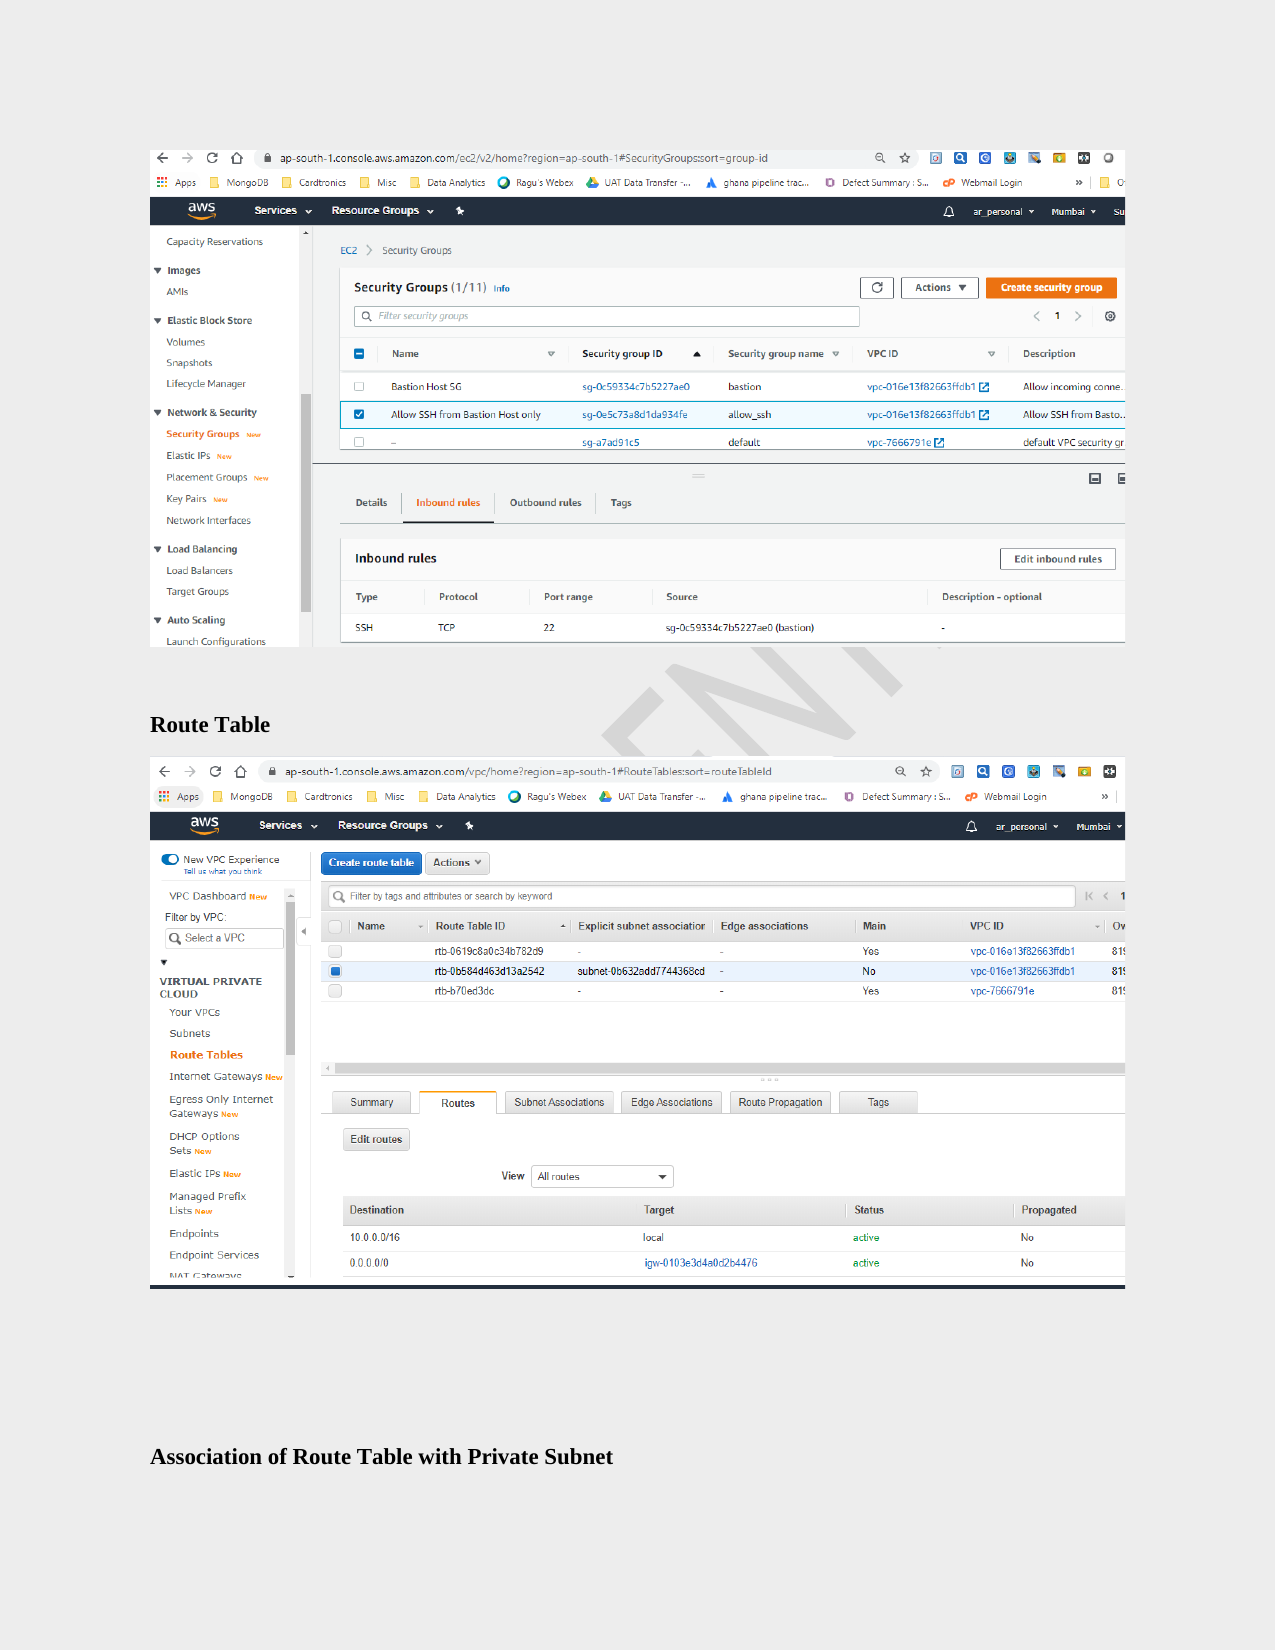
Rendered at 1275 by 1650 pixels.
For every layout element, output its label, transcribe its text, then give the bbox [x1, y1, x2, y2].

picture [150, 150, 1125, 647]
text Association of Route Table with Private Subnet [150, 1443, 1125, 1469]
picture [150, 756, 1125, 1289]
text Route Table [150, 711, 1125, 737]
picture [342, 403, 1125, 427]
